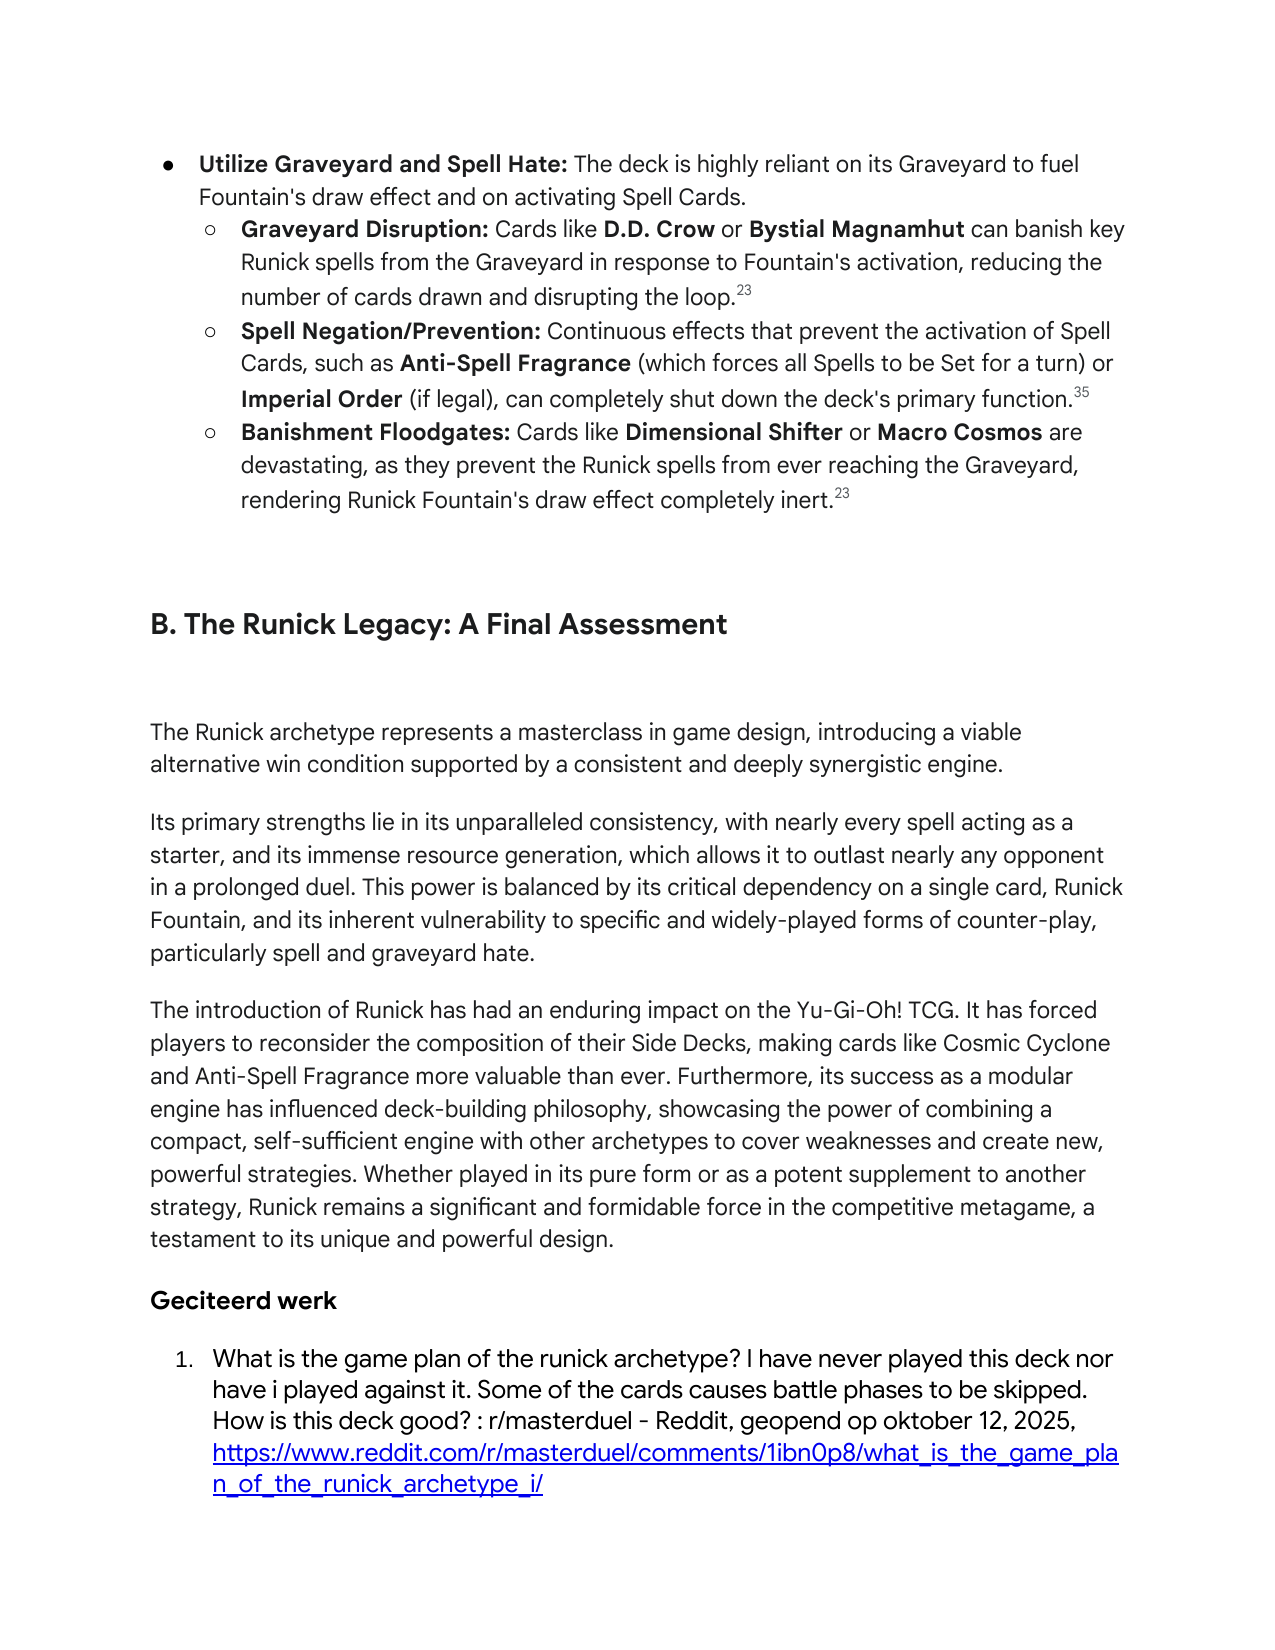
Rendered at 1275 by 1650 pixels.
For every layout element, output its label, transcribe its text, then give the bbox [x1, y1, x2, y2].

subtitle Geciteerd werk [150, 1285, 1125, 1316]
list What is the game plan of the runick archetype? I have never played this deck nor have i played against it. Some of the cards causes battle phases to be skipped. How is this deck good? : r/masterduel - Reddit, geopend op oktober 12, 2025, https://www.reddit.com/r/masterduel/comments/1ibn0p8/what_is_the_game_plan_of_the_runick_archetype_i/ [175, 1343, 1125, 1499]
text The Runick archetype represents a masterclass in game design, introducing a viable alternative win condition supported by a consistent and deeply synergistic engine. [150, 718, 1125, 779]
text Its primary strengths lie in its unparalleled consistency, with nearly every spell acting as a starter, and its immense resource generation, which allows it to outlast nearly any opponent in a prolonged duel. This power is balanced by its critical dependency on a single card, Runick Fountain, and its inherent vulnerability to specific and widely-played forms of counter-play, particularly spell and graveyard hate. [150, 808, 1125, 968]
text The introduction of Runick has had an enduring impact on the Yu-Gi-Oh! TCG. It has forced players to reconsider the composition of their Side Decks, making cards like Cosmic Cyclone and Anti-Spell Fragrance more valuable than ever. Furthermore, its success as a modular engine has influenced deck-building philosophy, showcasing the power of combining a compact, self-sufficient engine with other archetypes to cover weaknesses and create new, powerful strategies. Whether played in its pure form or as a potent supplement to another strategy, Runick remains a significant and formidable force in the competitive metagame, a testament to its unique and powerful design. [150, 997, 1125, 1254]
list Graveyard Disruption: Cards like D.D. Crow or Bystial Magnamhut can banish key Runick spells from the Graveyard in response to Fountain's activation, reducing the number of cards drawn and disrupting the loop.23 [203, 215, 1125, 313]
list Spell Negation/Prevention: Continuous effects that prevent the activation of Spell Cards, such as Anti-Spell Fragrance (which forces all Spells to be Set for a turn) or Imperial Order (if legal), can completely shut down the deck's primary function.35 [203, 317, 1125, 414]
subtitle B. The Runick Legacy: A Final Assessment [150, 606, 1125, 642]
list Banishment Floodgates: Cards like Dimensional Shifter or Macro Cosmos are devastating, as they prevent the Runick spells from ever reaching the Graveyard, rendering Runick Fountain's draw effect completely inert.23 [203, 418, 1125, 516]
list Utilize Graveyard and Spell Hate: The deck is highly reliant on its Graveyard to fuel Fountain's draw effect and on activating Spell Cards. [161, 150, 1125, 211]
